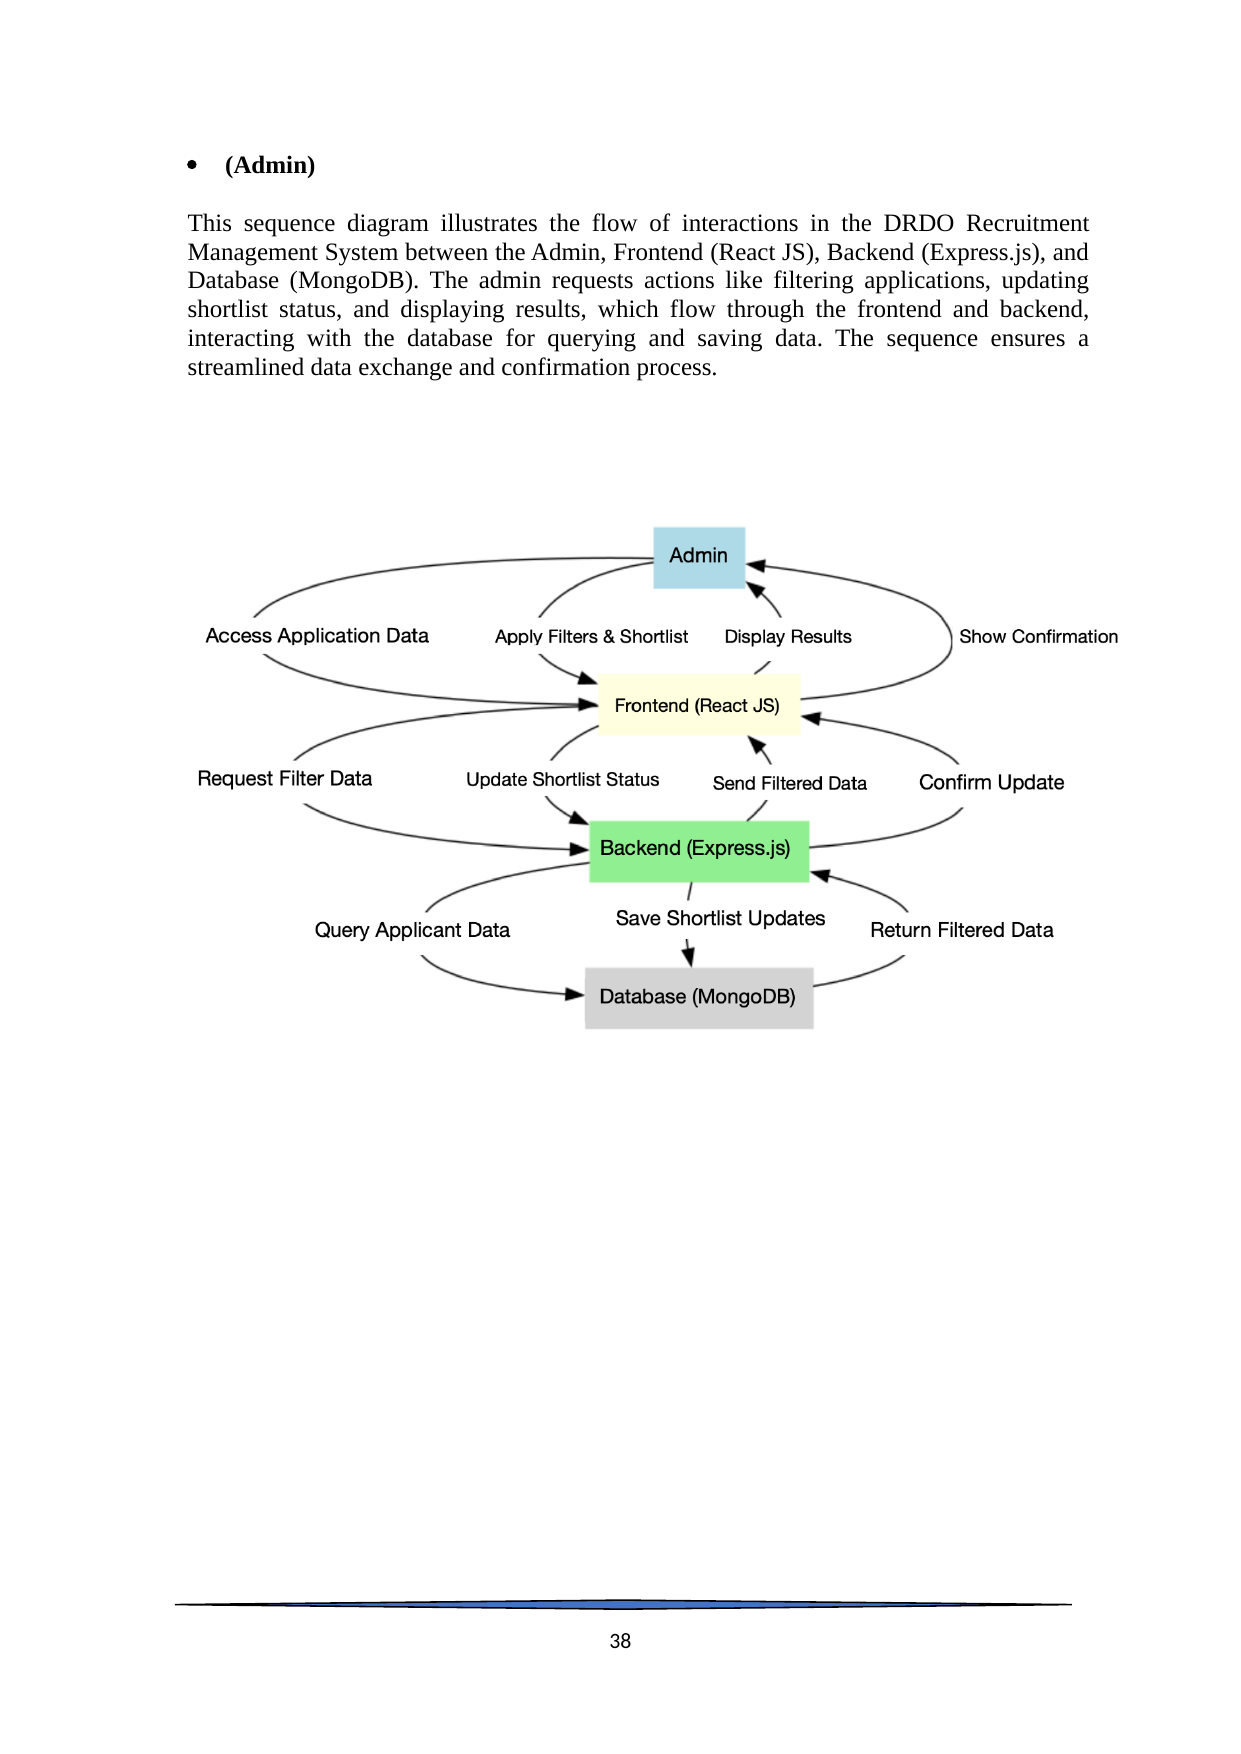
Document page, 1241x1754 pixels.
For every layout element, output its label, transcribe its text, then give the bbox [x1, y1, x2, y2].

picture [187, 521, 1127, 1041]
list (Admin) [187, 150, 1090, 179]
text This sequence diagram illustrates the flow of interactions in the DRDO Recruitment Management System between the Admin, Frontend (React JS), Backend (Express.js), and Database (MongoDB). The admin requests actions like filtering applications, updating shortlist status, and displaying results, which flow through the frontend and backend, interacting with the database for querying and saving data. The sequence ensures a streamlined data exchange and confirmation process. [187, 208, 1090, 380]
